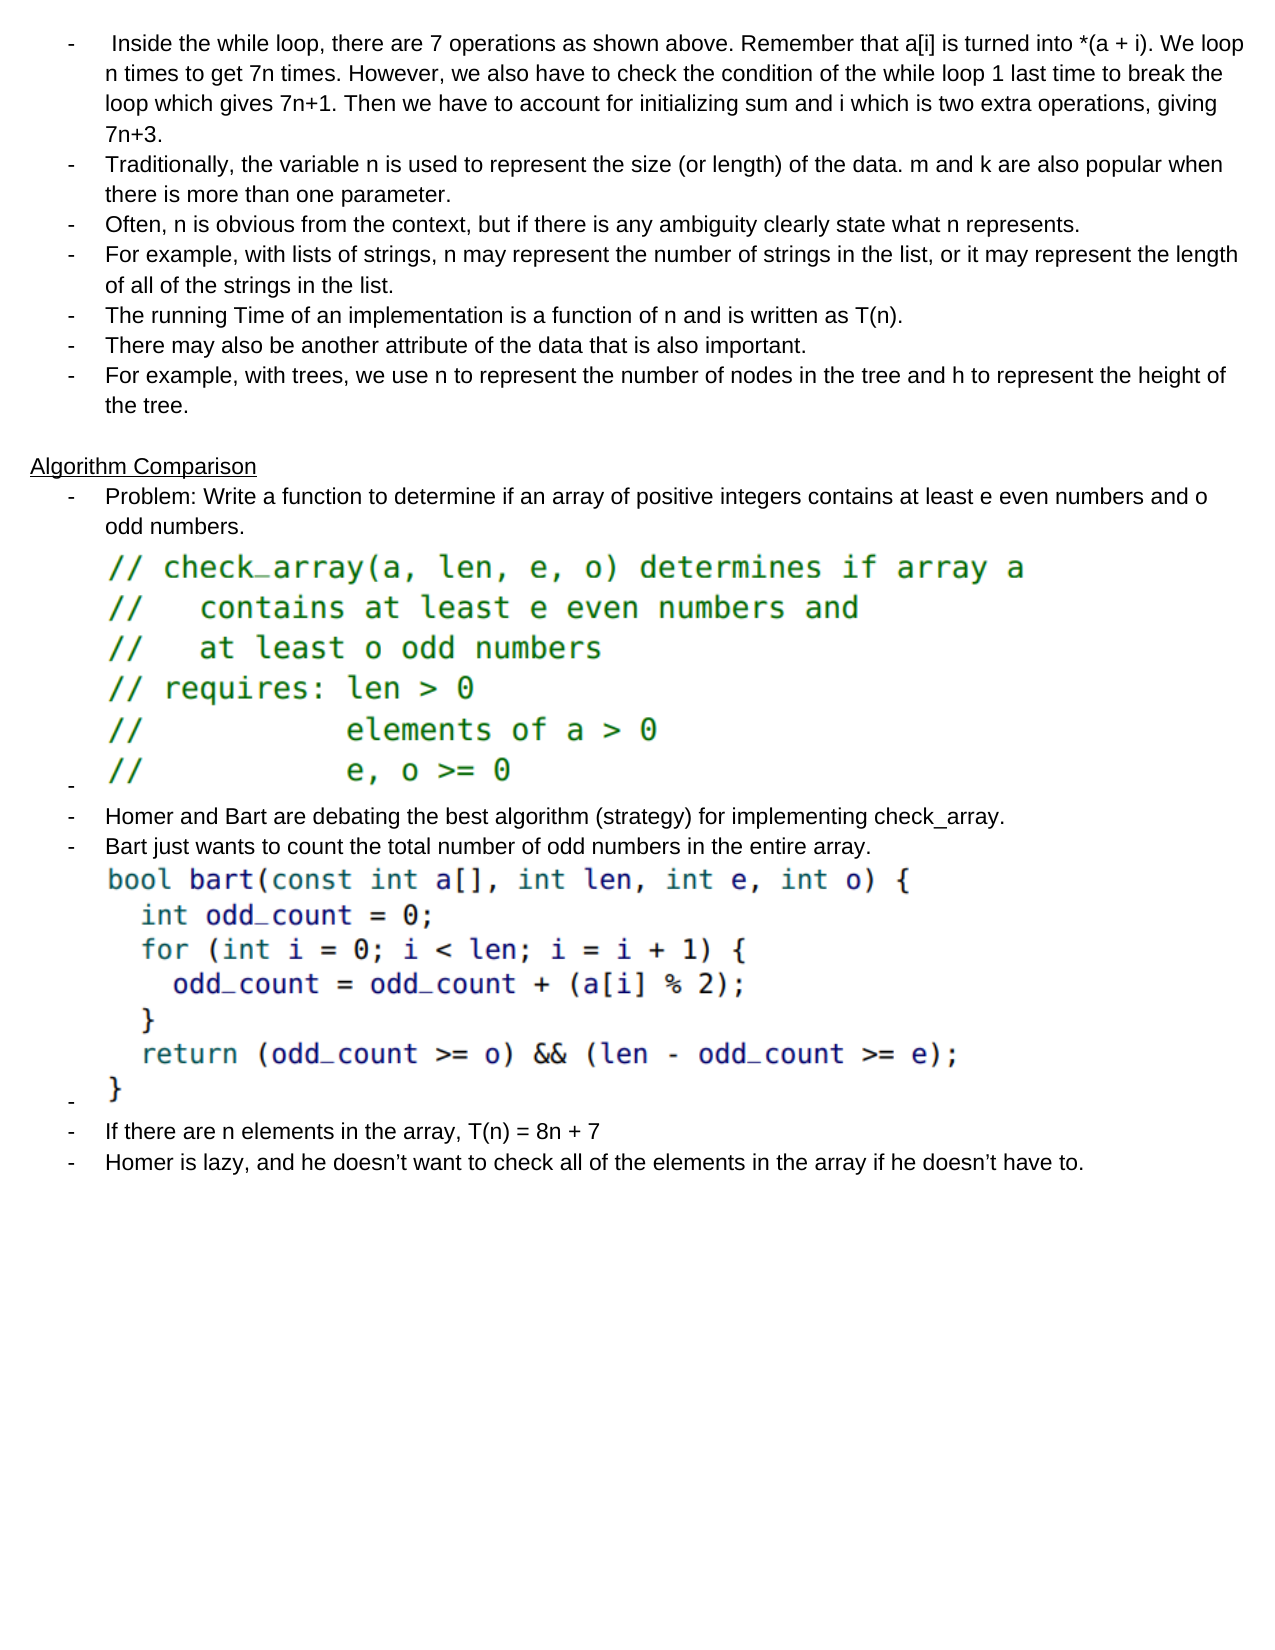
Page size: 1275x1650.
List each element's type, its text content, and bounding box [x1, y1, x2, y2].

list Homer and Bart are debating the best algorithm (strategy) for implementing check_array. [67, 803, 1245, 829]
list For example, with trees, we use n to represent the number of nodes in the tree and h to represent the height of the tree. [67, 362, 1245, 419]
list Homer is lazy, and he doesn’t want to check all of the elements in the array if he doesn’t have to. [67, 1148, 1245, 1175]
list There may also be another attribute of the data that is also important. [67, 332, 1245, 358]
list If there are n elements in the array, T(n) = 8n + 7 [67, 1118, 1245, 1145]
list Problem: Write a function to determine if an array of positive integers contains at least e even numbers and o odd numbers. [67, 483, 1245, 540]
text Algorithm Comparison [30, 453, 1245, 479]
list For example, with lists of strings, n may represent the number of strings in the list, or it may represent the length of all of the strings in the list. [67, 241, 1245, 298]
list Bart just wants to count the total number of odd numbers in the entire array. [67, 833, 1245, 859]
picture [105, 543, 1036, 794]
list The running Time of an implementation is a function of n and is written as T(n). [67, 302, 1245, 328]
list Often, n is obvious from the context, but if there is any ambiguity clearly state what n represents. [67, 211, 1245, 238]
list Inside the while loop, there are 7 operations as shown above. Remember that a[i] is turned into *(a + i). We loop n times to get 7n times. However, we also have to check the condition of the while loop 1 last time to break the loop which gives 7n+1. Then we have to account for initializing sum and i which is two extra operations, giving 7n+3. [67, 30, 1245, 147]
picture [105, 863, 961, 1110]
list Traditionally, the variable n is used to represent the size (or length) of the data. m and k are also popular when there is more than one parameter. [67, 151, 1245, 207]
